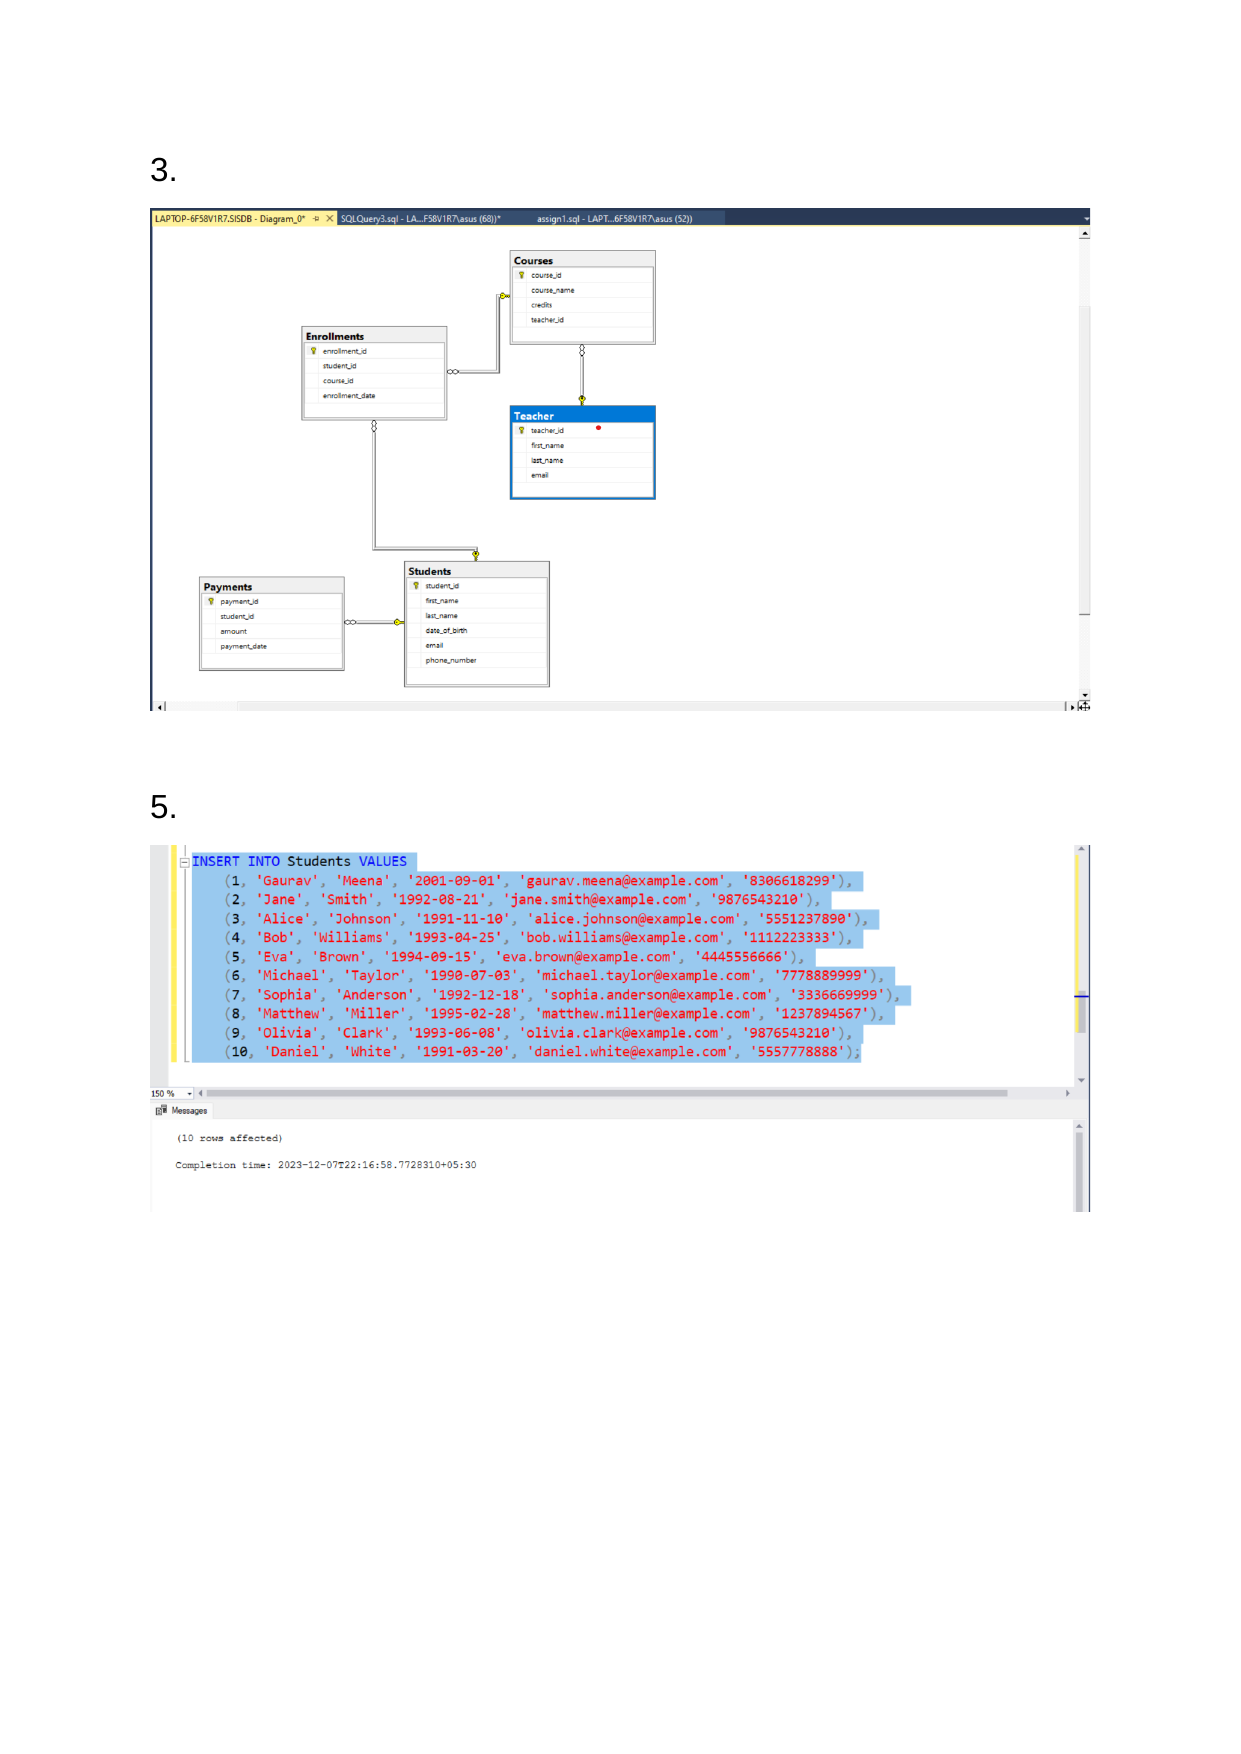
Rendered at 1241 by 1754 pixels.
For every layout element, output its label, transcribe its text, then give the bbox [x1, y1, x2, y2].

picture [150, 845, 1091, 1212]
picture [150, 208, 1091, 711]
text 5. [150, 787, 1090, 826]
text 3. [150, 150, 1090, 188]
